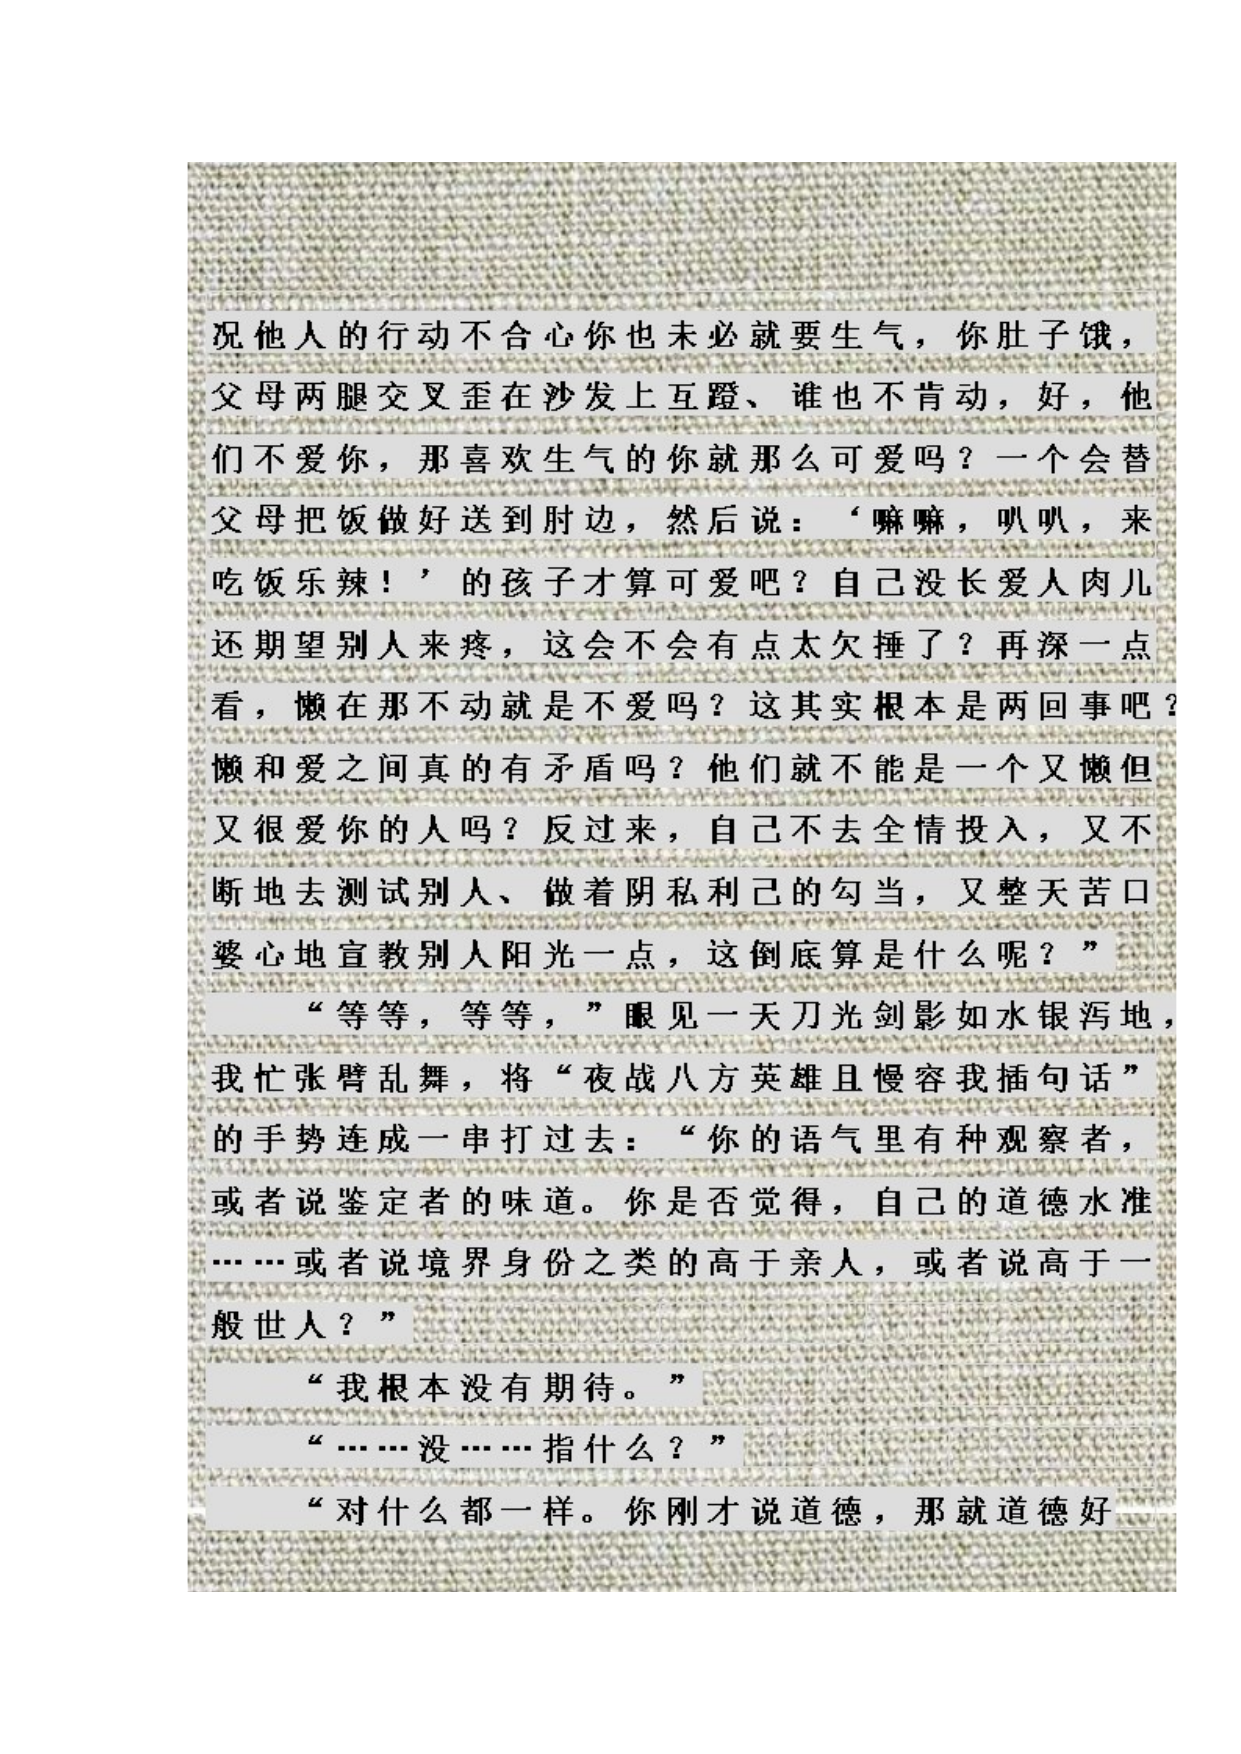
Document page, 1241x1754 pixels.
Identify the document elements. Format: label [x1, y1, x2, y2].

picture [187, 162, 1177, 1592]
